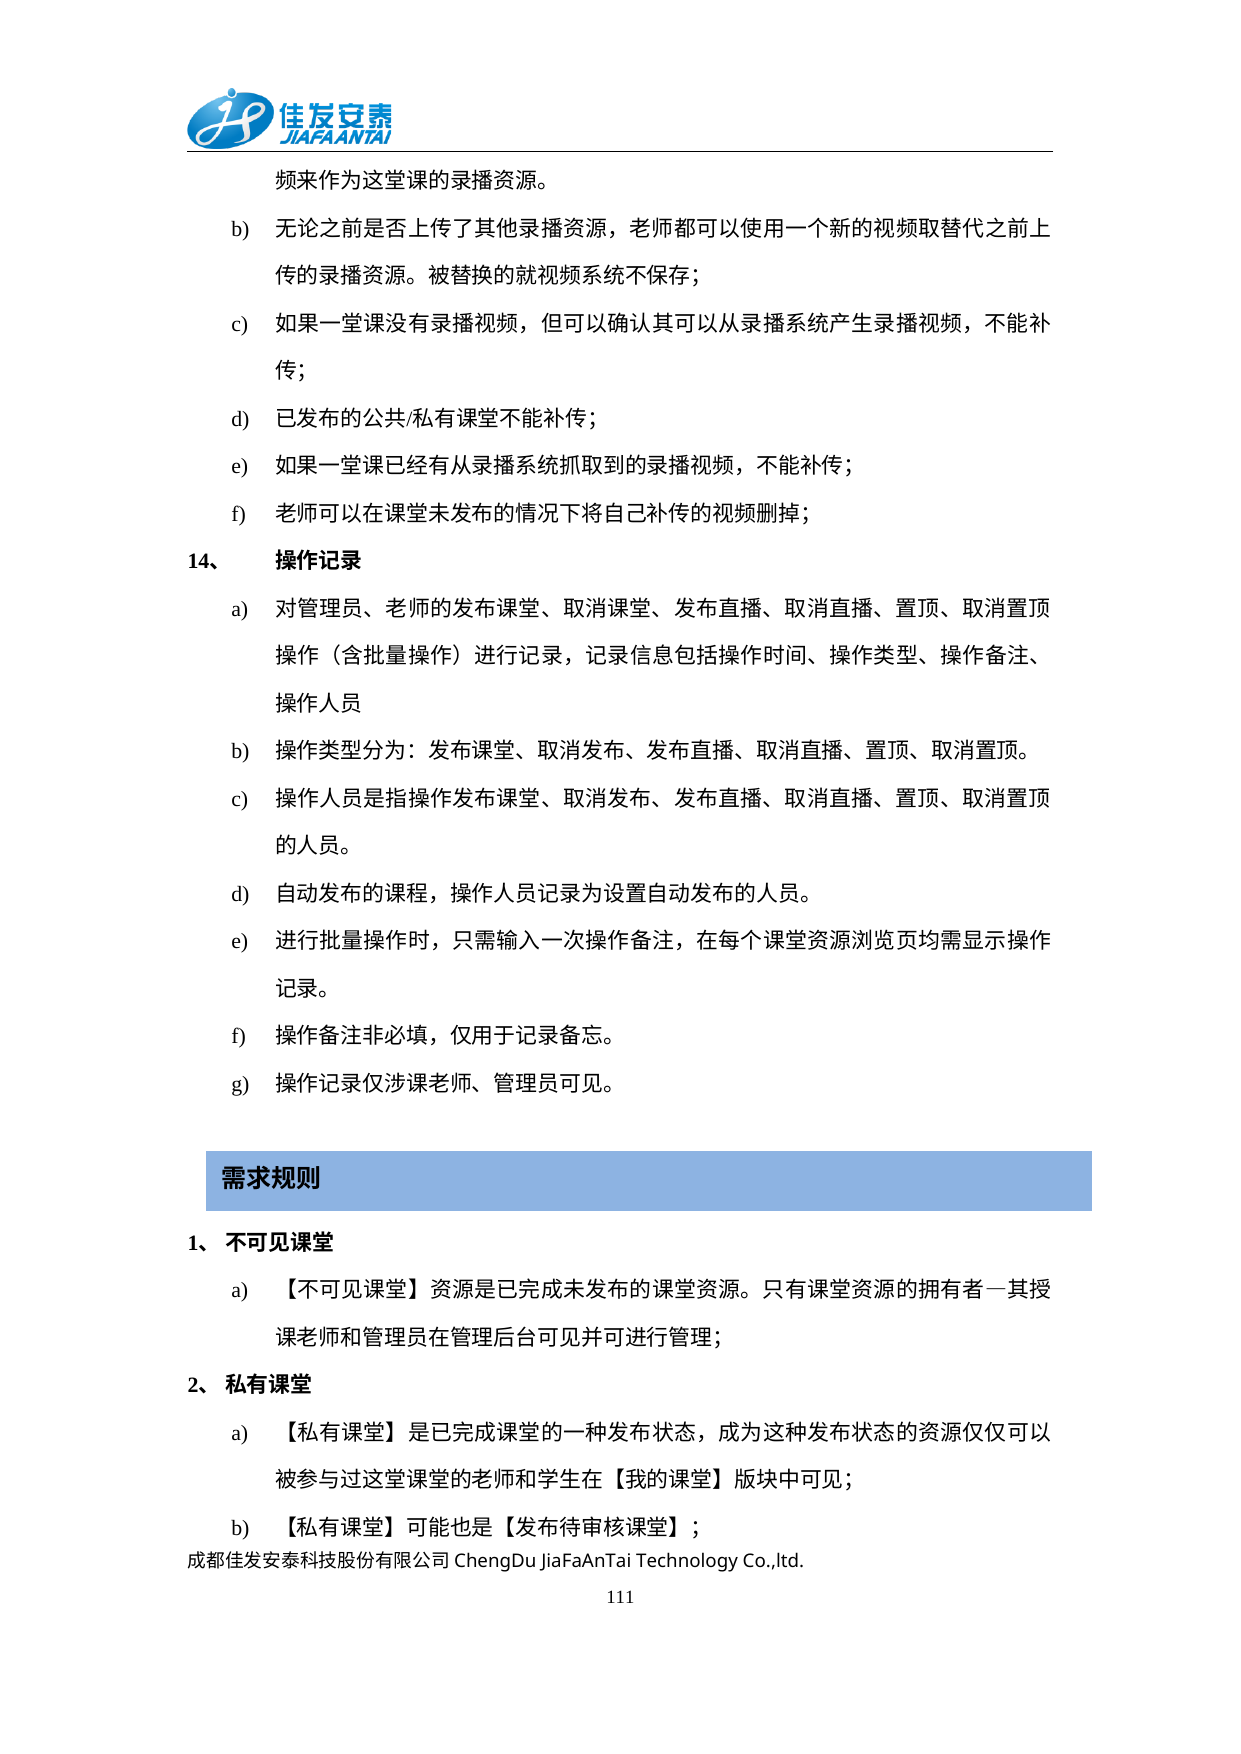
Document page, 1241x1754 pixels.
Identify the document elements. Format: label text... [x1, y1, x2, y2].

list 老师可以在课堂未发布的情况下将自己补传的视频删掉； [231, 496, 1053, 527]
list 无论之前是否上传了其他录播资源，老师都可以使用一个新的视频取替代之前上传的录播资源。被替换的就视频系统不保存； [231, 211, 1053, 290]
list 不可见课堂 [187, 1225, 1053, 1257]
list 【私有课堂】是已完成课堂的一种发布状态，成为这种发布状态的资源仅仅可以被参与过这堂课堂的老师和学生在【我的课堂】版块中可见； [231, 1415, 1053, 1494]
list 操作备注非必填，仅用于记录备忘。 [231, 1018, 1053, 1050]
list 操作记录仅涉课老师、管理员可见。 [231, 1066, 1053, 1097]
list 对管理员、老师的发布课堂、取消课堂、发布直播、取消直播、置顶、取消置顶操作（含批量操作）进行记录，记录信息包括操作时间、操作类型、操作备注、操作人员 [231, 591, 1053, 717]
list 如果一堂课已经有从录播系统抓取到的录播视频，不能补传； [231, 448, 1053, 480]
list 【不可见课堂】资源是已完成未发布的课堂资源。只有课堂资源的拥有者—其授课老师和管理员在管理后台可见并可进行管理； [231, 1272, 1053, 1352]
list 操作类型分为：发布课堂、取消发布、发布直播、取消直播、置顶、取消置顶。 [231, 733, 1053, 765]
list 私有课堂 [187, 1367, 1053, 1399]
list 进行批量操作时，只需输入一次操作备注，在每个课堂资源浏览页均需显示操作记录。 [231, 923, 1053, 1002]
list 自动发布的课程，操作人员记录为设置自动发布的人员。 [231, 876, 1053, 907]
list 操作记录 [187, 543, 1053, 575]
picture [187, 88, 392, 149]
list 操作人员是指操作发布课堂、取消发布、发布直播、取消直播、置顶、取消置顶的人员。 [231, 781, 1053, 860]
list 【私有课堂】可能也是【发布待审核课堂】； [231, 1510, 1053, 1542]
list 已发布的公共/私有课堂不能补传； [231, 401, 1053, 432]
list 一个已经完成的课堂，如果其所产生的场所无法生成录播资源（通过基础管理平台中的课表场所数据和设备数据进行判断），则系统允许老师上传一个第三方视频来作为这堂课的录播资源。 [231, 163, 1053, 195]
list 如果一堂课没有录播视频，但可以确认其可以从录播系统产生录播视频，不能补传； [231, 306, 1053, 385]
